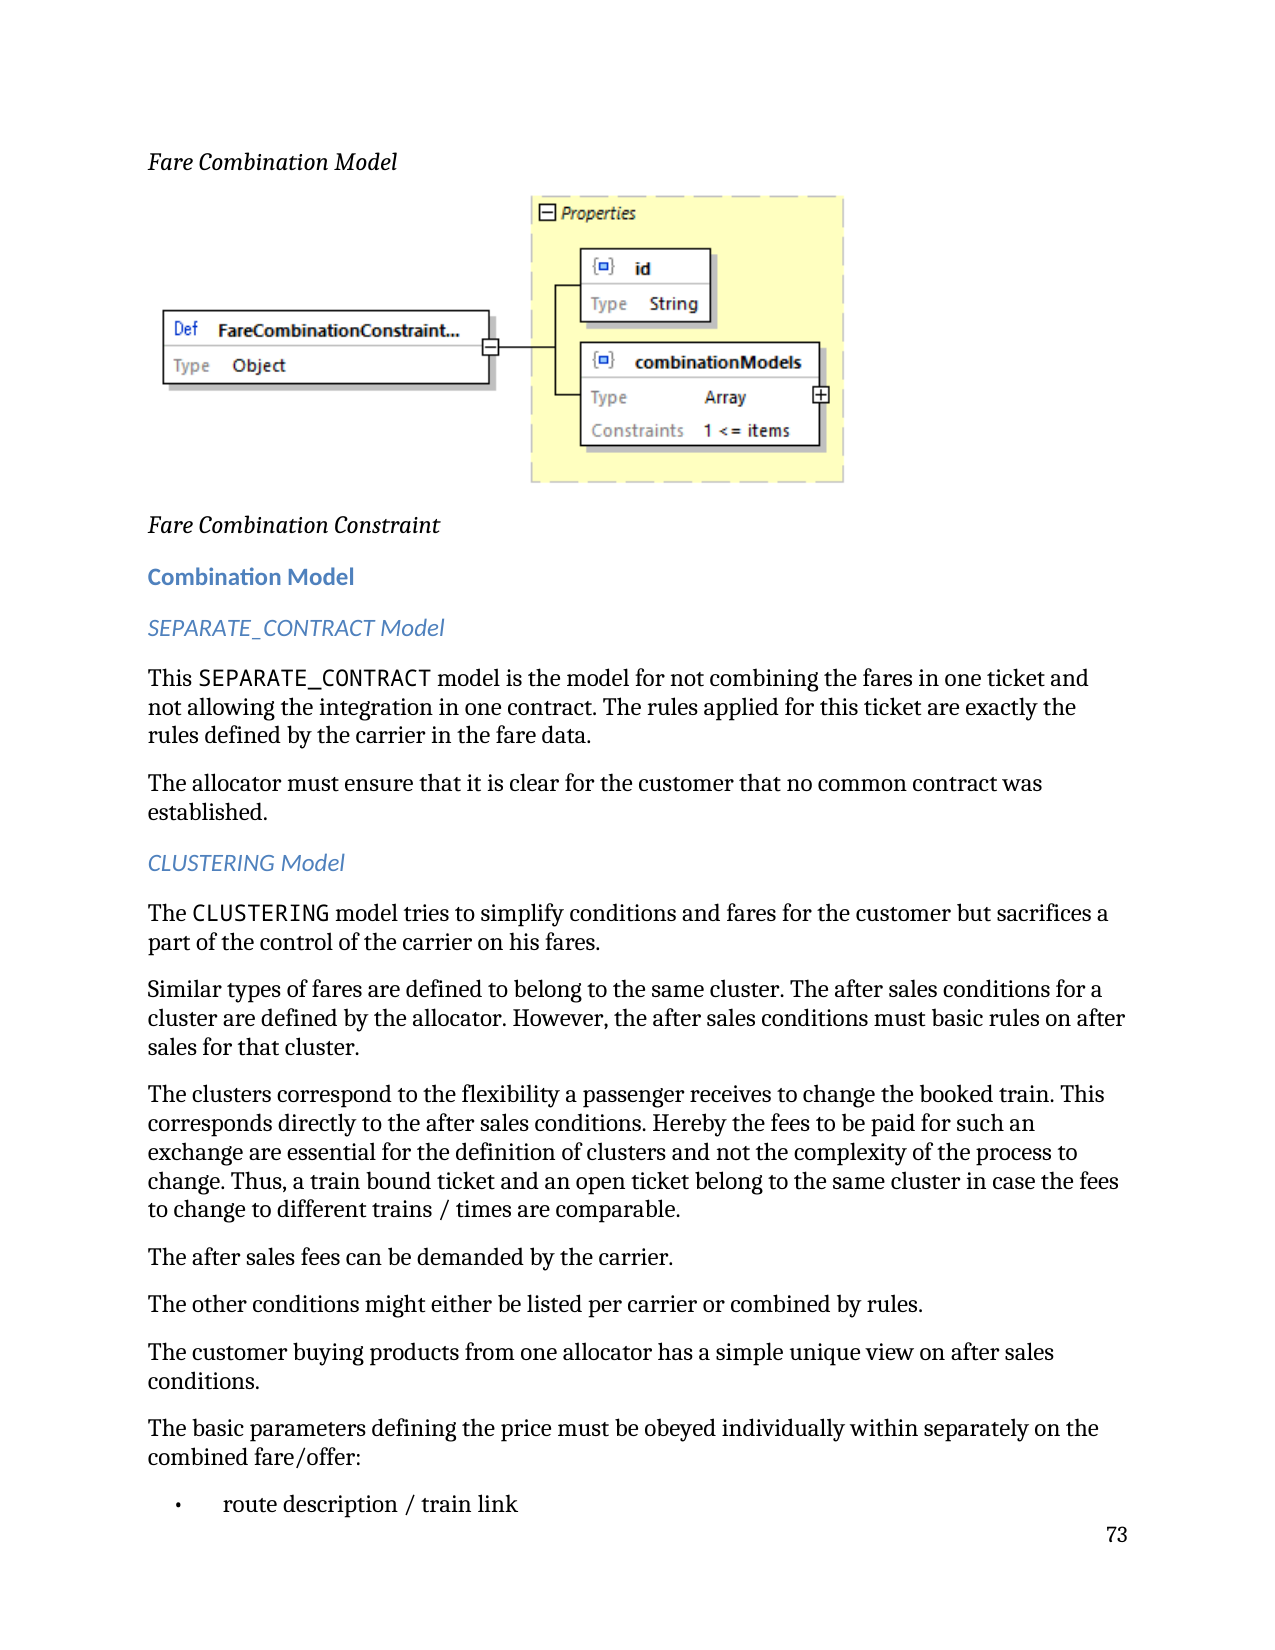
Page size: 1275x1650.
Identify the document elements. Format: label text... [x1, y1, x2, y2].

text The customer buying products from one allocator has a simple unique view on after sales conditions. [148, 1338, 1127, 1395]
text The clusters correspond to the flexibility a passenger receives to change the booked train. This corresponds directly to the after sales conditions. Hereby the fees to be paid for such an exchange are essential for the definition of clusters and not the complexity of the process to change. Thus, a train bound ticket and an open ticket belong to the same cluster in case the fees to change to different trains / times are comparable. [148, 1080, 1127, 1224]
text Fare Combination Constraint [148, 511, 1127, 540]
text This SEPARATE_CONTRACT model is the model for not combining the fares in one ticket and not allowing the integration in one contract. The rules applied for this ticket are exactly the rules defined by the carrier in the fare data. [148, 661, 1127, 750]
text The other conditions might either be listed per carrier or combined by rules. [148, 1290, 1127, 1319]
text The after sales fees can be demanded by the carrier. [148, 1243, 1127, 1272]
text The basic parameters defining the price must be obeyed individually within separately on the combined fare/offer: [148, 1414, 1127, 1472]
text Fare Combination Model [148, 148, 1127, 176]
text The CLUSTERING model tries to simplify conditions and fares for the customer but sacrifices a part of the control of the carrier on his fares. [148, 897, 1127, 957]
subtitle SEPARATE_CONTRACT Model [148, 612, 1127, 643]
picture [147, 188, 860, 491]
text The allocator must ensure that it is clear for the customer that no common contract was established. [148, 769, 1127, 826]
subtitle Combination Model [148, 561, 1127, 591]
subtitle CLUSTERING Model [148, 847, 1127, 878]
text Similar types of fares are defined to belong to the same cluster. The after sales conditions for a cluster are defined by the allocator. However, the after sales conditions must basic rules on after sales for that cluster. [148, 975, 1127, 1062]
list route description / train link [173, 1490, 1127, 1519]
